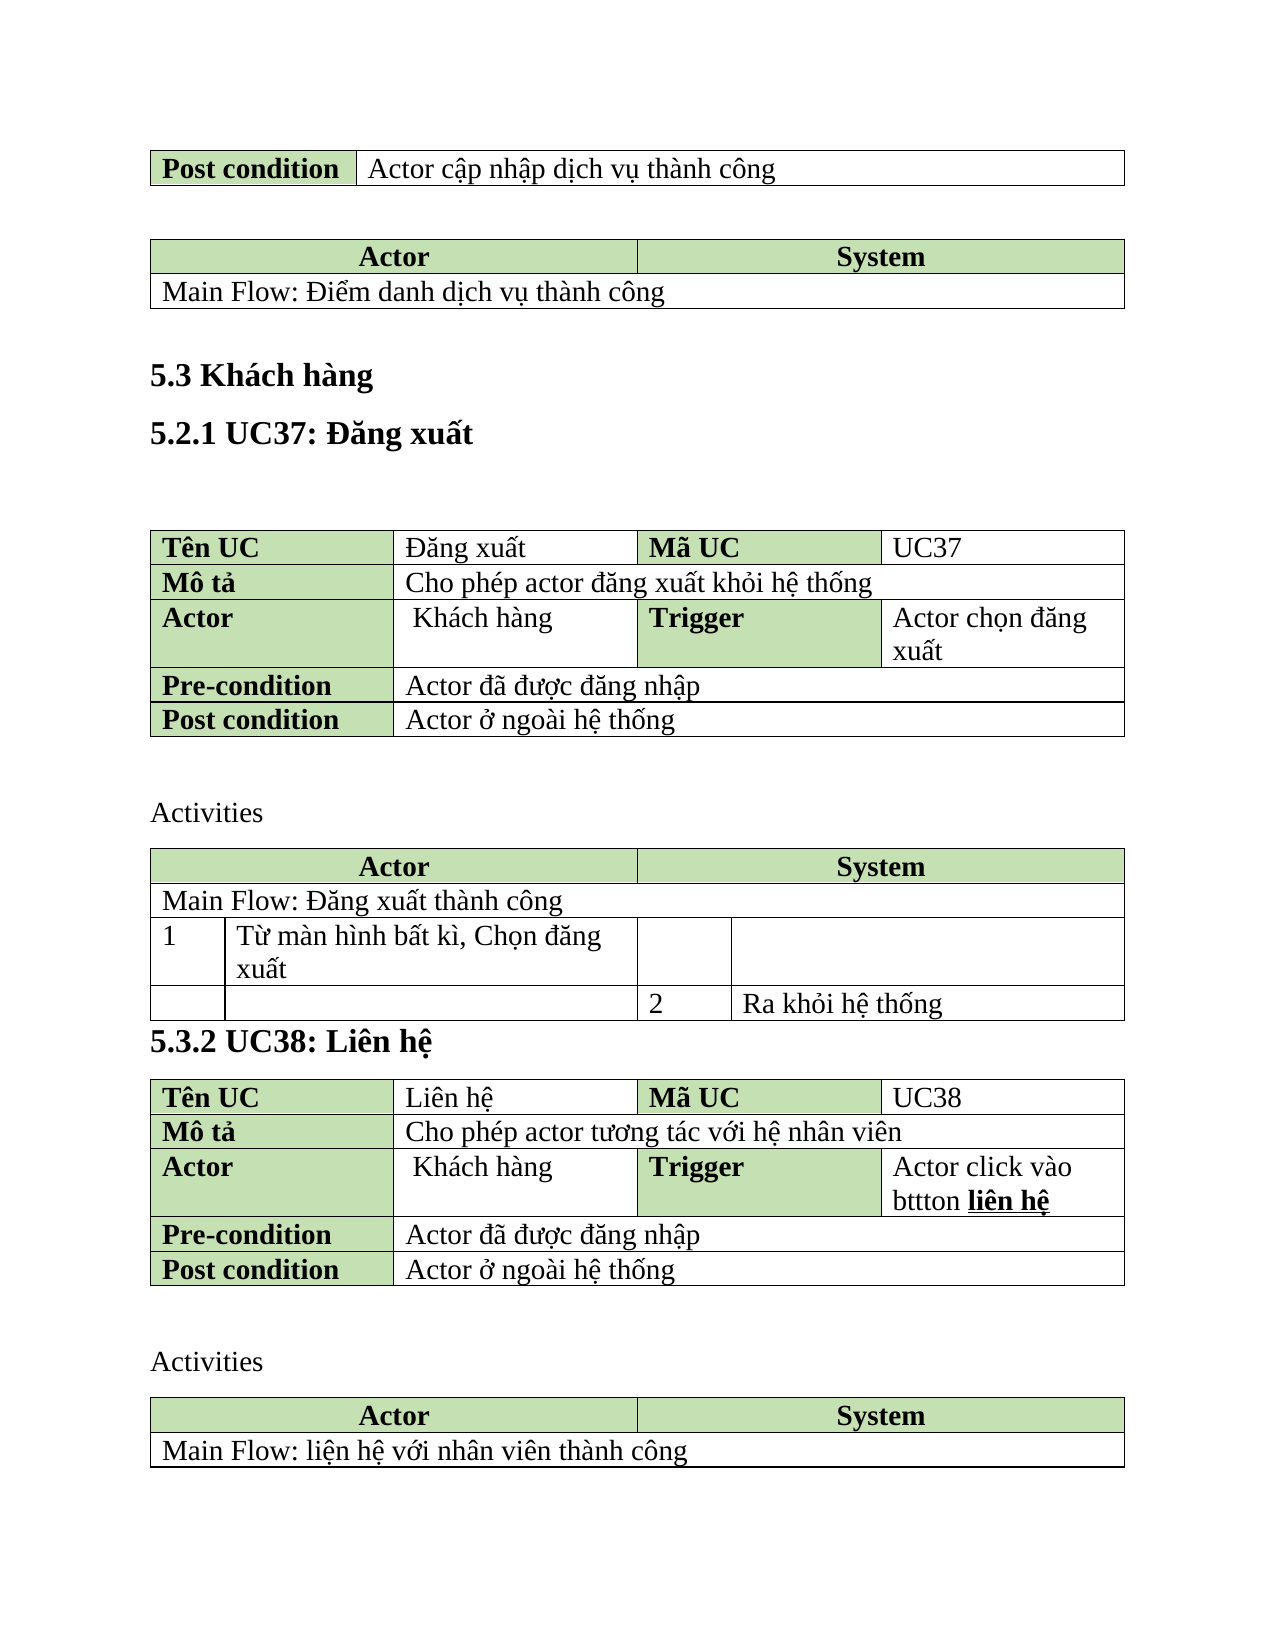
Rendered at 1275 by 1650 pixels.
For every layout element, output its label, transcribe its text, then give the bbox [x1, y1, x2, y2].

table_cell Cho phép actor đăng xuất khỏi hệ thống [394, 565, 1124, 599]
table_cell 1 [151, 918, 224, 985]
table_header UC37 [882, 531, 1124, 564]
table_cell Khách hàng [394, 1149, 637, 1216]
table_cell Actor ở ngoài hệ thống [394, 703, 1124, 736]
table_cell Post condition [151, 703, 393, 736]
table_cell Mô tả [151, 565, 393, 599]
table_cell [732, 918, 1124, 985]
table_cell Ra khỏi hệ thống [732, 986, 1124, 1020]
text 5.3.2 UC38: Liên hệ [150, 1021, 1125, 1059]
text 5.3 Khách hàng [150, 356, 1125, 394]
table_header System [638, 240, 1124, 273]
table_cell Pre-condition [151, 1217, 393, 1251]
table_cell Cho phép actor tương tác với hệ nhân viên [394, 1115, 1124, 1148]
table_header Actor [151, 849, 637, 882]
text Activities [150, 795, 1125, 829]
table_cell Từ màn hình bất kì, Chọn đăng xuất [226, 918, 637, 985]
text 5.2.1 UC37: Đăng xuất [150, 413, 1125, 452]
table_cell Trigger [638, 600, 881, 667]
table_header System [638, 849, 1124, 882]
table_cell Actor ở ngoài hệ thống [394, 1252, 1124, 1285]
table_cell [151, 986, 224, 1020]
table_cell Actor cập nhập dịch vụ thành công [357, 151, 1124, 184]
table_cell Main Flow: Đăng xuất thành công [151, 884, 1124, 917]
table_cell Actor [151, 1149, 393, 1216]
table_header Tên UC [151, 1080, 393, 1113]
table_header System [638, 1398, 1124, 1432]
table_header Đăng xuất [394, 531, 637, 564]
table_cell Mô tả [151, 1115, 393, 1148]
table_header Actor [151, 240, 637, 273]
table_cell Pre-condition [151, 668, 393, 701]
table_cell 2 [638, 986, 731, 1020]
table_header Mã UC [638, 1080, 881, 1113]
table_cell Actor chọn đăng xuất [882, 600, 1124, 667]
table_header Liên hệ [394, 1080, 637, 1113]
table_cell [638, 918, 731, 985]
table_header Actor [151, 1398, 637, 1432]
table_cell Actor [151, 600, 393, 667]
table_cell Khách hàng [394, 600, 637, 667]
text Activities [150, 1344, 1125, 1378]
table_cell Main Flow: Điểm danh dịch vụ thành công [151, 274, 1124, 308]
table_cell Post condition [151, 1252, 393, 1285]
table_header UC38 [882, 1080, 1124, 1113]
table_cell Trigger [638, 1149, 881, 1216]
table_cell Actor click vào bttton liên hệ [882, 1149, 1124, 1216]
table_cell Post condition [151, 151, 356, 184]
table_header Mã UC [638, 531, 881, 564]
table_header Tên UC [151, 531, 393, 564]
table_cell Actor đã được đăng nhập [394, 1217, 1124, 1251]
table_cell Main Flow: liện hệ với nhân viên thành công [151, 1433, 1124, 1466]
table_cell [226, 986, 637, 1020]
table_cell Actor đã được đăng nhập [394, 668, 1124, 701]
